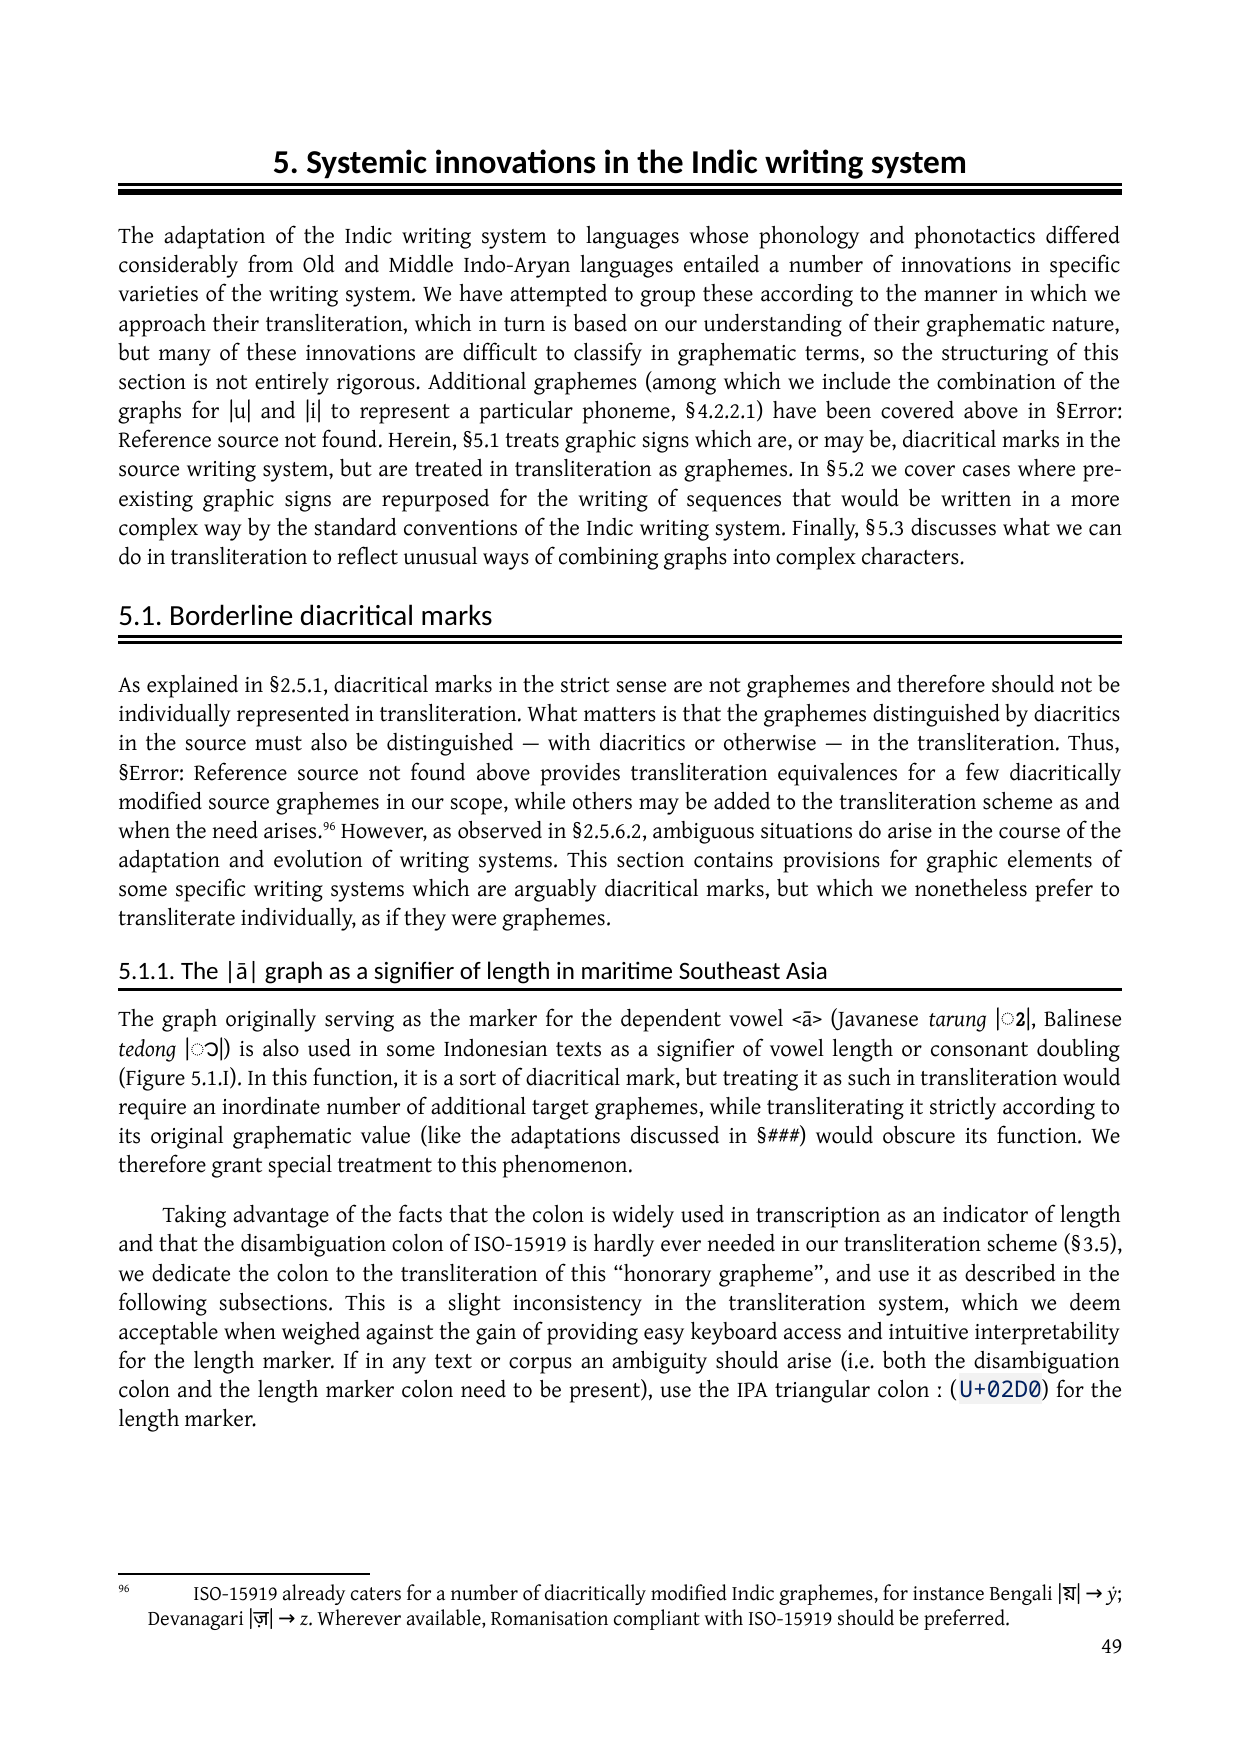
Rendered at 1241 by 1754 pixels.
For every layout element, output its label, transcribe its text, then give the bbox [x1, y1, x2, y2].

text As explained in §2.5.1, diacritical marks in the strict sense are not graphemes and therefore should not be individually represented in transliteration. What matters is that the graphemes distinguished by diacritics in the source must also be distinguished — with diacritics or otherwise — in the transliteration. Thus, §0 above provides transliteration equivalences for a few diacritically modified source graphemes in our scope, while others may be added to the transliteration scheme as and when the need arises. However, as observed in §2.5.6.2, ambiguous situations do arise in the course of the adaptation and evolution of writing systems. This section contains provisions for graphic elements of some specific writing systems which are arguably diacritical marks, but which we nonetheless prefer to transliterate individually, as if they were graphemes. [118, 669, 1122, 932]
text The graph originally serving as the marker for the dependent vowel <ā> (Javanese tarung |ꦴ|, Balinese tedong |ᬵ|) is also used in some Indonesian texts as a signifier of vowel length or consonant doubling (Figure 5.1.A). In this function, it is a sort of diacritical mark, but treating it as such in transliteration would require an inordinate number of additional target graphemes, while transliterating it strictly according to its original graphematic value (like the adaptations discussed in §###) would obscure its function. We therefore grant special treatment to this phenomenon. [118, 1003, 1122, 1178]
subtitle Systemic innovations in the Indic writing system [118, 143, 1122, 183]
subtitle The |ā| graph as a signifier of length in maritime Southeast Asia [118, 952, 1122, 988]
text The adaptation of the Indic writing system to languages whose phonology and phonotactics differed considerably from Old and Middle Indo-Aryan languages entailed a number of innovations in specific varieties of the writing system. We have attempted to group these according to the manner in which we approach their transliteration, which in turn is based on our understanding of their graphematic nature, but many of these innovations are difficult to classify in graphematic terms, so the structuring of this section is not entirely rigorous. Additional graphemes (among which we include the combination of the graphs for |u| and |i| to represent a particular phoneme, §4.2.2.1) have been covered above in §0. Herein, §5.1 treats graphic signs which are, or may be, diacritical marks in the source writing system, but are treated in transliteration as graphemes. In §5.2 we cover cases where pre-existing graphic signs are repurposed for the writing of sequences that would be written in a more complex way by the standard conventions of the Indic writing system. Finally, §5.3 discusses what we can do in transliteration to reflect unusual ways of combining graphs into complex characters. [118, 220, 1122, 570]
subtitle Borderline diacritical marks [118, 595, 1122, 635]
text Taking advantage of the facts that the colon is widely used in transcription as an indicator of length and that the disambiguation colon of ISO-15919 is hardly ever needed in our transliteration scheme (§3.5), we dedicate the colon to the transliteration of this “honorary grapheme”, and use it as described in the following subsections. This is a slight inconsistency in the transliteration system, which we deem acceptable when weighed against the gain of providing easy keyboard access and intuitive interpretability for the length marker. If in any text or corpus an ambiguity should arise (i.e. both the disambiguation colon and the length marker colon need to be present), use the IPA triangular colon ː (U+02D0) for the length marker. [118, 1199, 1122, 1433]
